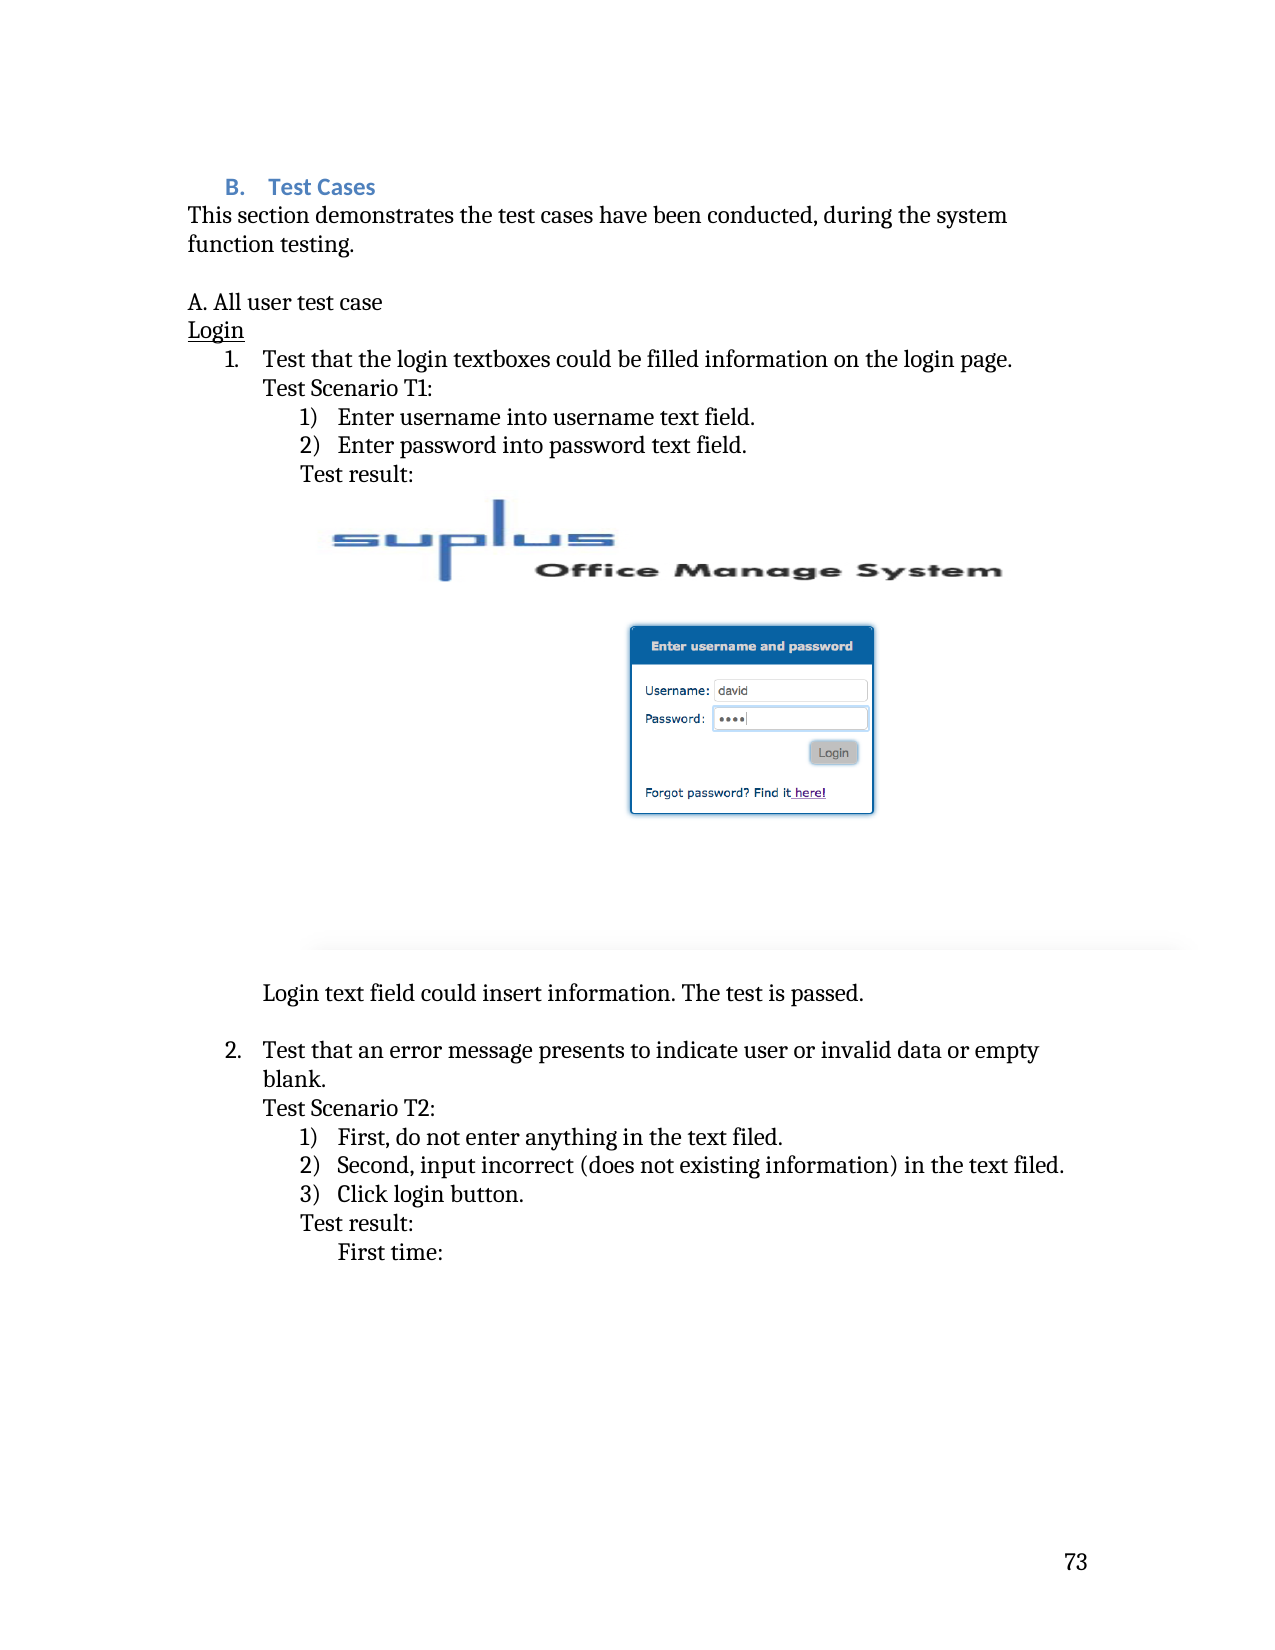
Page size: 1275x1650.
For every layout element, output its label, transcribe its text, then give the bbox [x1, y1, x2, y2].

picture [300, 488, 1198, 950]
subtitle Test Cases [225, 171, 1087, 201]
list Click login button. [300, 1180, 1087, 1209]
text Test result: [300, 1209, 1087, 1237]
text Login text field could insert information. The test is passed. [187, 979, 1087, 1007]
text Login [187, 316, 1087, 345]
text Test result: [300, 460, 1087, 488]
list Enter username into username text field. [300, 403, 1087, 431]
list Test Scenario T2: [262, 1094, 1087, 1122]
list Second, input incorrect (does not existing information) in the text filed. [300, 1151, 1087, 1180]
text First time: [300, 1237, 1087, 1266]
list First, do not enter anything in the text filed. [300, 1122, 1087, 1151]
text This section demonstrates the test cases have been conducted, during the system function testing. [187, 201, 1087, 259]
list Test that the login textboxes could be filled information on the login page. [225, 345, 1087, 374]
list Test that an error message presents to indicate user or invalid data or empty blank. [225, 1036, 1087, 1094]
list Enter password into password text field. [300, 431, 1087, 460]
text A. All user test case [187, 288, 1087, 316]
list Test Scenario T1: [262, 374, 1087, 403]
